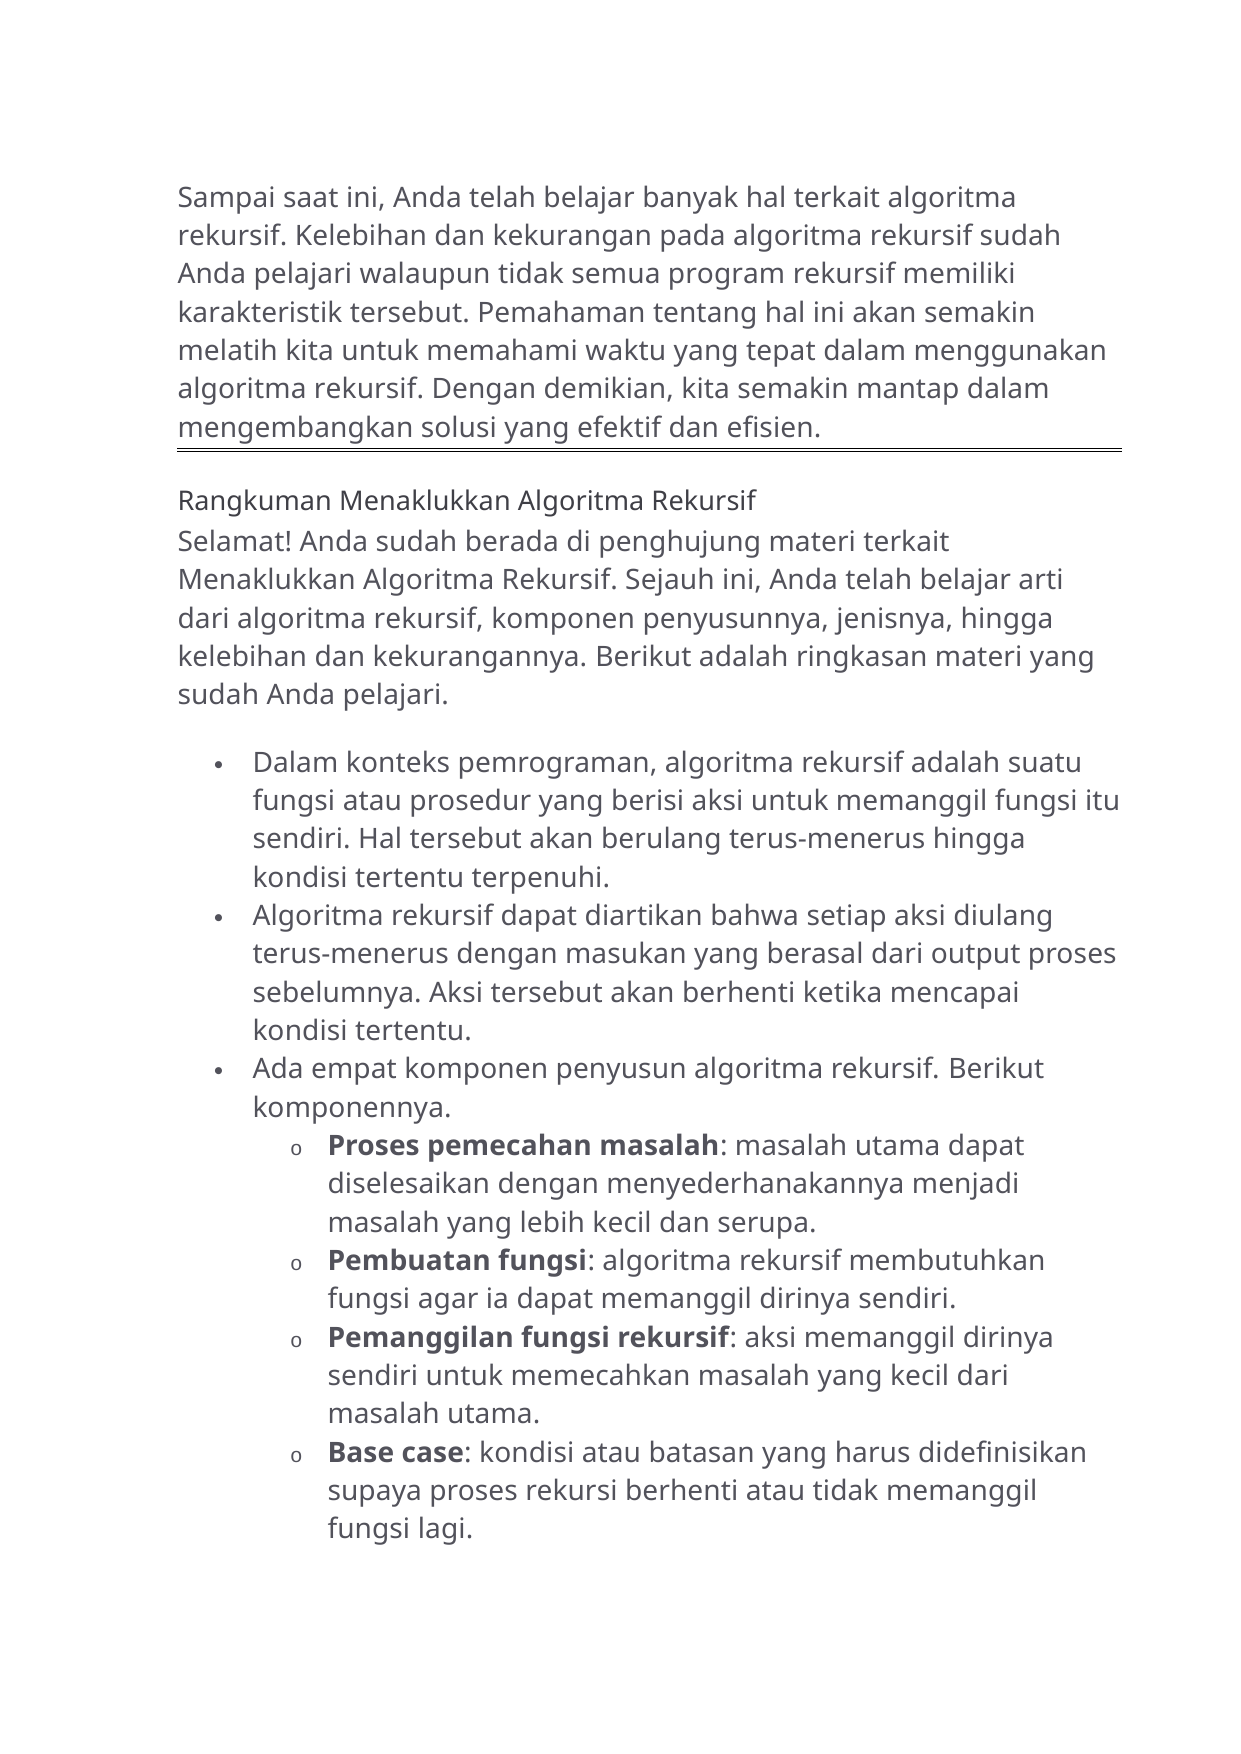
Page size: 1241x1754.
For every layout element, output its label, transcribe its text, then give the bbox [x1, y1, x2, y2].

list Pemanggilan fungsi rekursif: aksi memanggil dirinya sendiri untuk memecahkan masalah yang kecil dari masalah utama. [290, 1317, 1122, 1432]
list Base case: kondisi atau batasan yang harus didefinisikan supaya proses rekursi berhenti atau tidak memanggil fungsi lagi. [290, 1432, 1122, 1547]
list Algoritma rekursif dapat diartikan bahwa setiap aksi diulang terus-menerus dengan masukan yang berasal dari output proses sebelumnya. Aksi tersebut akan berhenti ketika mencapai kondisi tertentu. [215, 895, 1122, 1049]
list Ada empat komponen penyusun algoritma rekursif. Berikut komponennya. [215, 1049, 1122, 1125]
subtitle Rangkuman Menaklukkan Algoritma Rekursif [177, 481, 1122, 518]
text Sampai saat ini, Anda telah belajar banyak hal terkait algoritma rekursif. Kelebihan dan kekurangan pada algoritma rekursif sudah Anda pelajari walaupun tidak semua program rekursif memiliki karakteristik tersebut. Pemahaman tentang hal ini akan semakin melatih kita untuk memahami waktu yang tepat dalam menggunakan algoritma rekursif. Dengan demikian, kita semakin mantap dalam mengembangkan solusi yang efektif dan efisien. [177, 177, 1122, 448]
list Pembuatan fungsi: algoritma rekursif membutuhkan fungsi agar ia dapat memanggil dirinya sendiri. [290, 1240, 1122, 1317]
text Selamat! Anda sudah berada di penghujung materi terkait Menaklukkan Algoritma Rekursif. Sejauh ini, Anda telah belajar arti dari algoritma rekursif, komponen penyusunnya, jenisnya, hingga kelebihan dan kekurangannya. Berikut adalah ringkasan materi yang sudah Anda pelajari. [177, 521, 1122, 713]
list Proses pemecahan masalah: masalah utama dapat diselesaikan dengan menyederhanakannya menjadi masalah yang lebih kecil dan serupa. [290, 1125, 1122, 1240]
list Dalam konteks pemrograman, algoritma rekursif adalah suatu fungsi atau prosedur yang berisi aksi untuk memanggil fungsi itu sendiri. Hal tersebut akan berulang terus-menerus hingga kondisi tertentu terpenuhi. [215, 742, 1122, 895]
